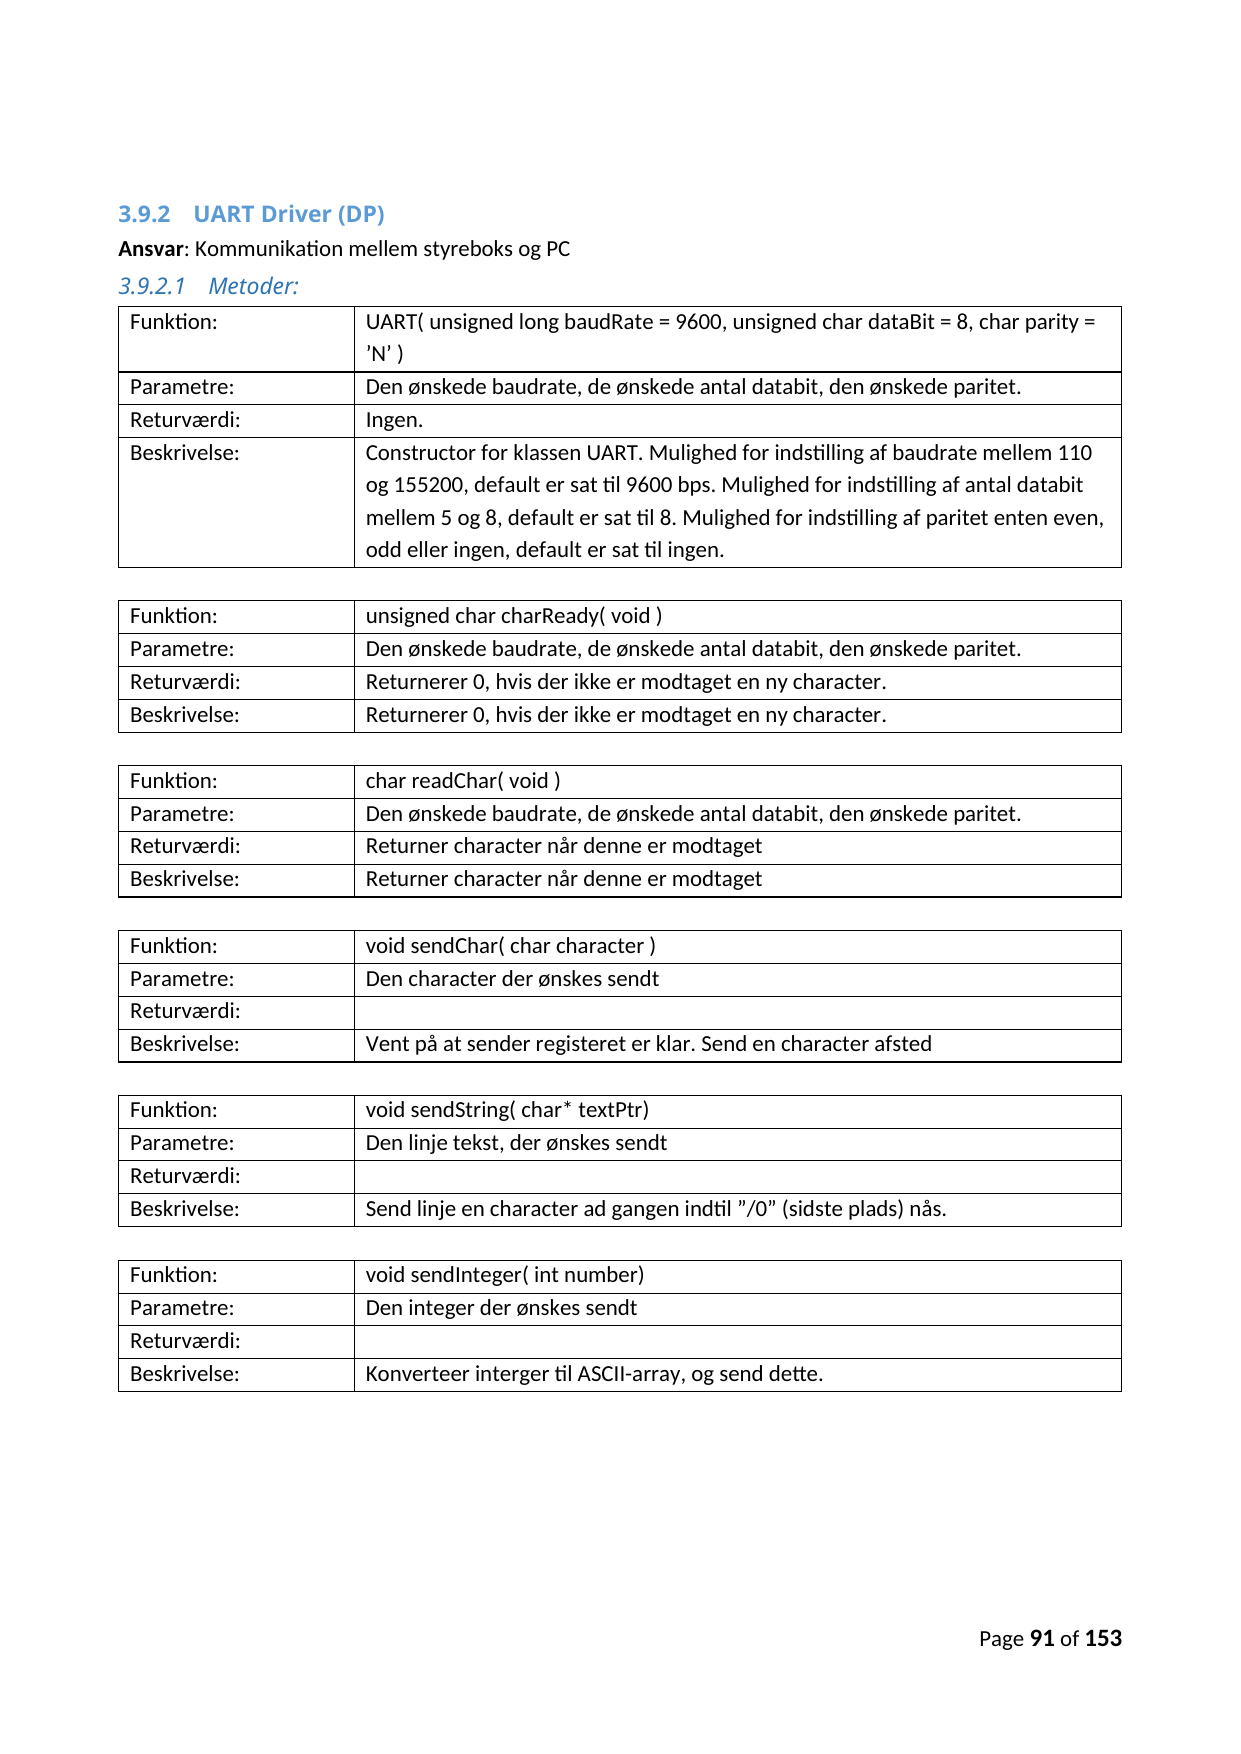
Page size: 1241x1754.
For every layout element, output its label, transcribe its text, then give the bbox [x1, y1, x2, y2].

table_cell Den ønskede baudrate, de ønskede antal databit, den ønskede paritet. [355, 799, 1121, 831]
table_cell [355, 997, 1121, 1028]
table_cell Den character der ønskes sendt [355, 964, 1121, 996]
table_header char readChar( void ) [355, 766, 1121, 798]
table_header void sendChar( char character ) [355, 931, 1121, 963]
table_cell Den linje tekst, der ønskes sendt [355, 1129, 1121, 1160]
table_cell Returværdi: [119, 1326, 354, 1358]
table_cell Beskrivelse: [119, 1194, 354, 1226]
table_cell Send linje en character ad gangen indtil ”/0” (sidste plads) nås. [355, 1194, 1121, 1226]
table_cell Returværdi: [119, 405, 354, 437]
table_header Funktion: [119, 307, 354, 371]
table_header void sendString( char* textPtr) [355, 1096, 1121, 1127]
table_header Funktion: [119, 931, 354, 963]
table_cell Returværdi: [119, 667, 354, 699]
table_cell Returværdi: [119, 1161, 354, 1193]
text Ansvar: Kommunikation mellem styreboks og PC [118, 234, 1122, 262]
table_cell Ingen. [355, 405, 1121, 437]
table_cell Beskrivelse: [119, 1030, 354, 1061]
table_cell Beskrivelse: [119, 700, 354, 732]
table_cell Parametre: [119, 964, 354, 996]
table_cell Returværdi: [119, 997, 354, 1028]
table_header Funktion: [119, 601, 354, 633]
table_cell Parametre: [119, 1129, 354, 1160]
table_header unsigned char charReady( void ) [355, 601, 1121, 633]
table_cell Konverteer interger til ASCII-array, og send dette. [355, 1359, 1121, 1391]
table_cell Returværdi: [119, 832, 354, 863]
table_cell Beskrivelse: [119, 865, 354, 896]
table_header UART( unsigned long baudRate = 9600, unsigned char dataBit = 8, char parity = ’N’ ) [355, 307, 1121, 371]
table_cell Den integer der ønskes sendt [355, 1294, 1121, 1325]
table_cell [355, 1326, 1121, 1358]
table_cell Returnerer 0, hvis der ikke er modtaget en ny character. [355, 700, 1121, 732]
table_cell Returner character når denne er modtaget [355, 832, 1121, 863]
subtitle UART Driver (DP) [118, 198, 1122, 229]
table_header Funktion: [119, 1096, 354, 1127]
table_cell Parametre: [119, 373, 354, 404]
table_cell Den ønskede baudrate, de ønskede antal databit, den ønskede paritet. [355, 373, 1121, 404]
table_cell Parametre: [119, 634, 354, 666]
table_cell [355, 1161, 1121, 1193]
table_cell Beskrivelse: [119, 1359, 354, 1391]
table_header Funktion: [119, 1261, 354, 1292]
table_cell Returner character når denne er modtaget [355, 865, 1121, 896]
table_cell Returnerer 0, hvis der ikke er modtaget en ny character. [355, 667, 1121, 699]
table_cell Den ønskede baudrate, de ønskede antal databit, den ønskede paritet. [355, 634, 1121, 666]
table_cell Parametre: [119, 1294, 354, 1325]
table_cell Parametre: [119, 799, 354, 831]
table_cell Beskrivelse: [119, 438, 354, 567]
subtitle Metoder: [118, 270, 1122, 302]
table_header void sendInteger( int number) [355, 1261, 1121, 1292]
table_cell Constructor for klassen UART. Mulighed for indstilling af baudrate mellem 110 og 155200, default er sat til 9600 bps. Mulighed for indstilling af antal databit mellem 5 og 8, default er sat til 8. Mulighed for indstilling af paritet enten even, odd eller ingen, default er sat til ingen. [355, 438, 1121, 567]
table_cell Vent på at sender registeret er klar. Send en character afsted [355, 1030, 1121, 1061]
table_header Funktion: [119, 766, 354, 798]
